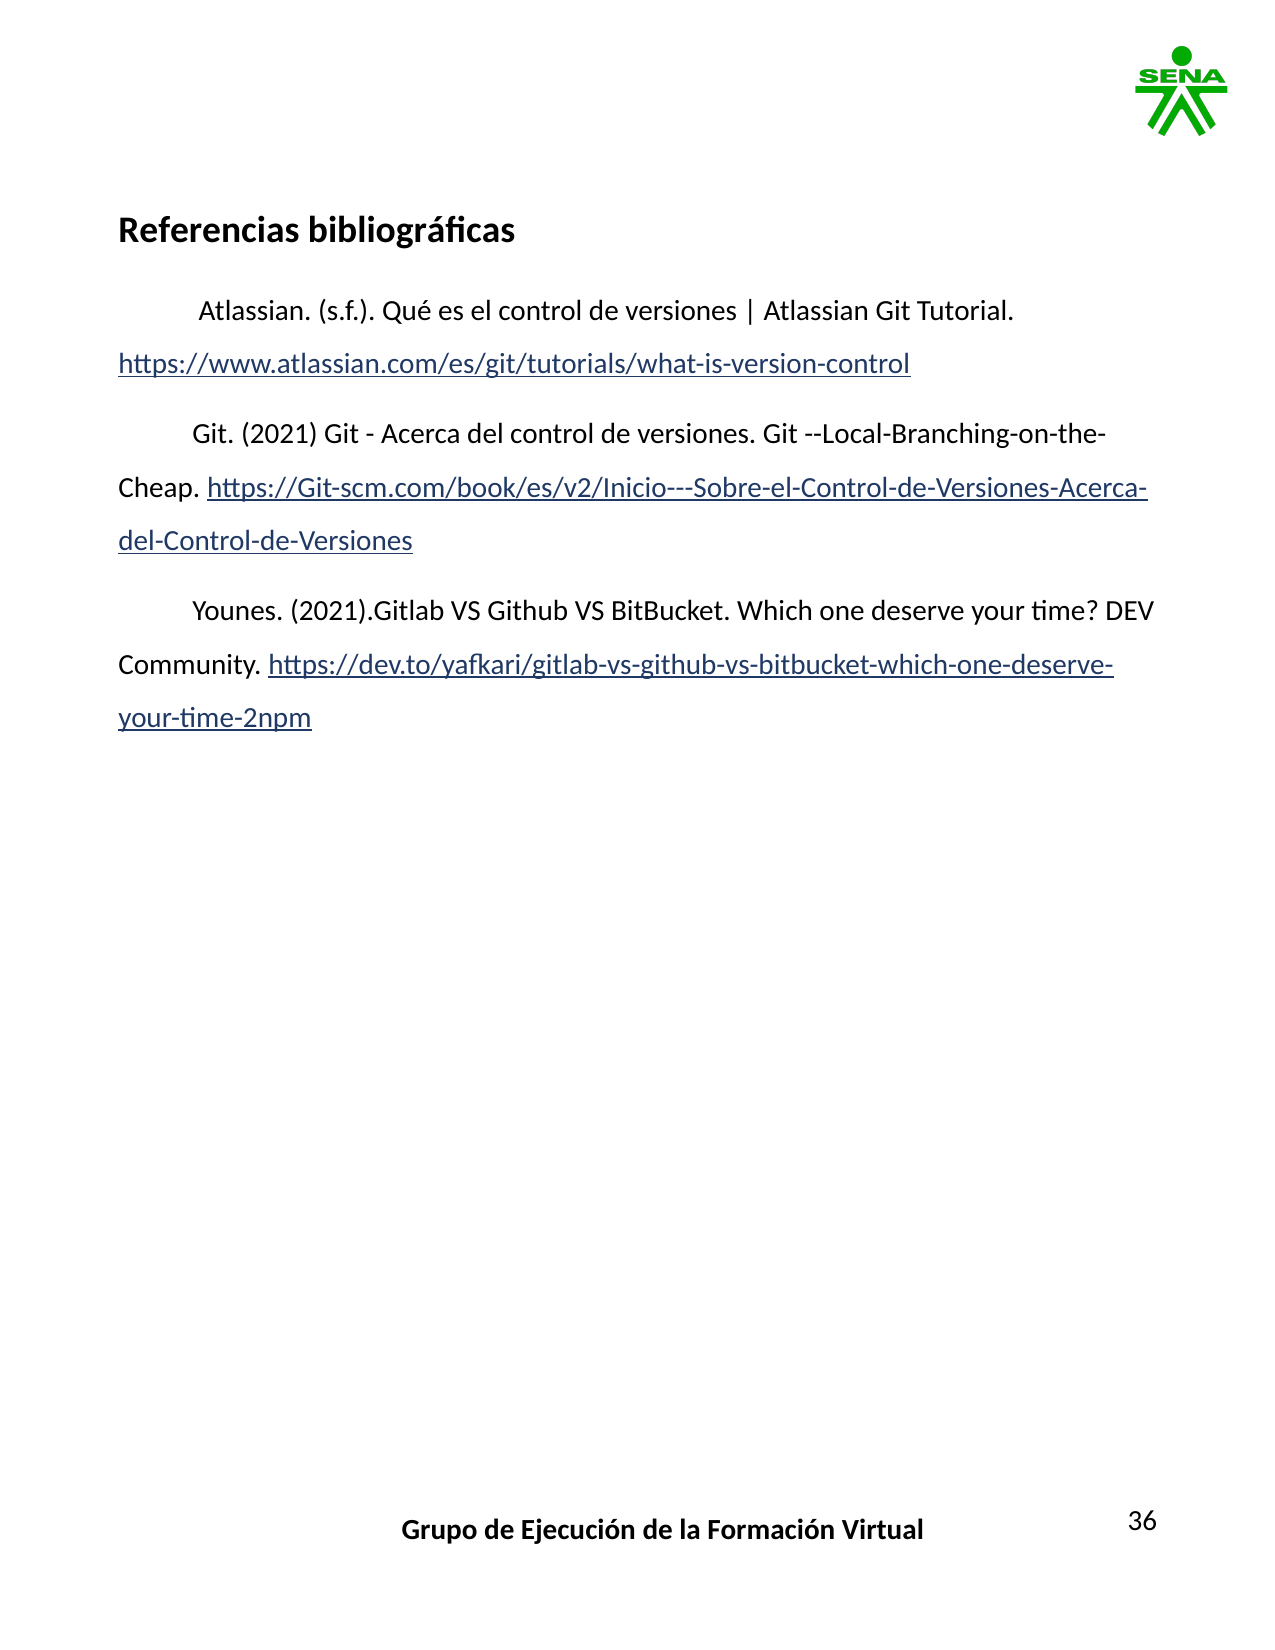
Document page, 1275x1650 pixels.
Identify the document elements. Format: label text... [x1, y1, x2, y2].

text Younes. (2021).Gitlab VS Github VS BitBucket. Which one deserve your time? DEV Community. https://dev.to/yafkari/gitlab-vs-github-vs-bitbucket-which-one-deserve-your-time-2npm [118, 592, 1157, 735]
text Atlassian. (s.f.). Qué es el control de versiones | Atlassian Git Tutorial. https://www.atlassian.com/es/git/tutorials/what-is-version-control [118, 292, 1157, 381]
picture [1135, 46, 1228, 136]
text Referencias bibliográficas [118, 206, 1157, 252]
text Git. (2021) Git - Acerca del control de versiones. Git --Local-Branching-on-the-Cheap. https://Git-scm.com/book/es/v2/Inicio---Sobre-el-Control-de-Versiones-Acerca-del-Control-de-Versiones [118, 415, 1157, 558]
